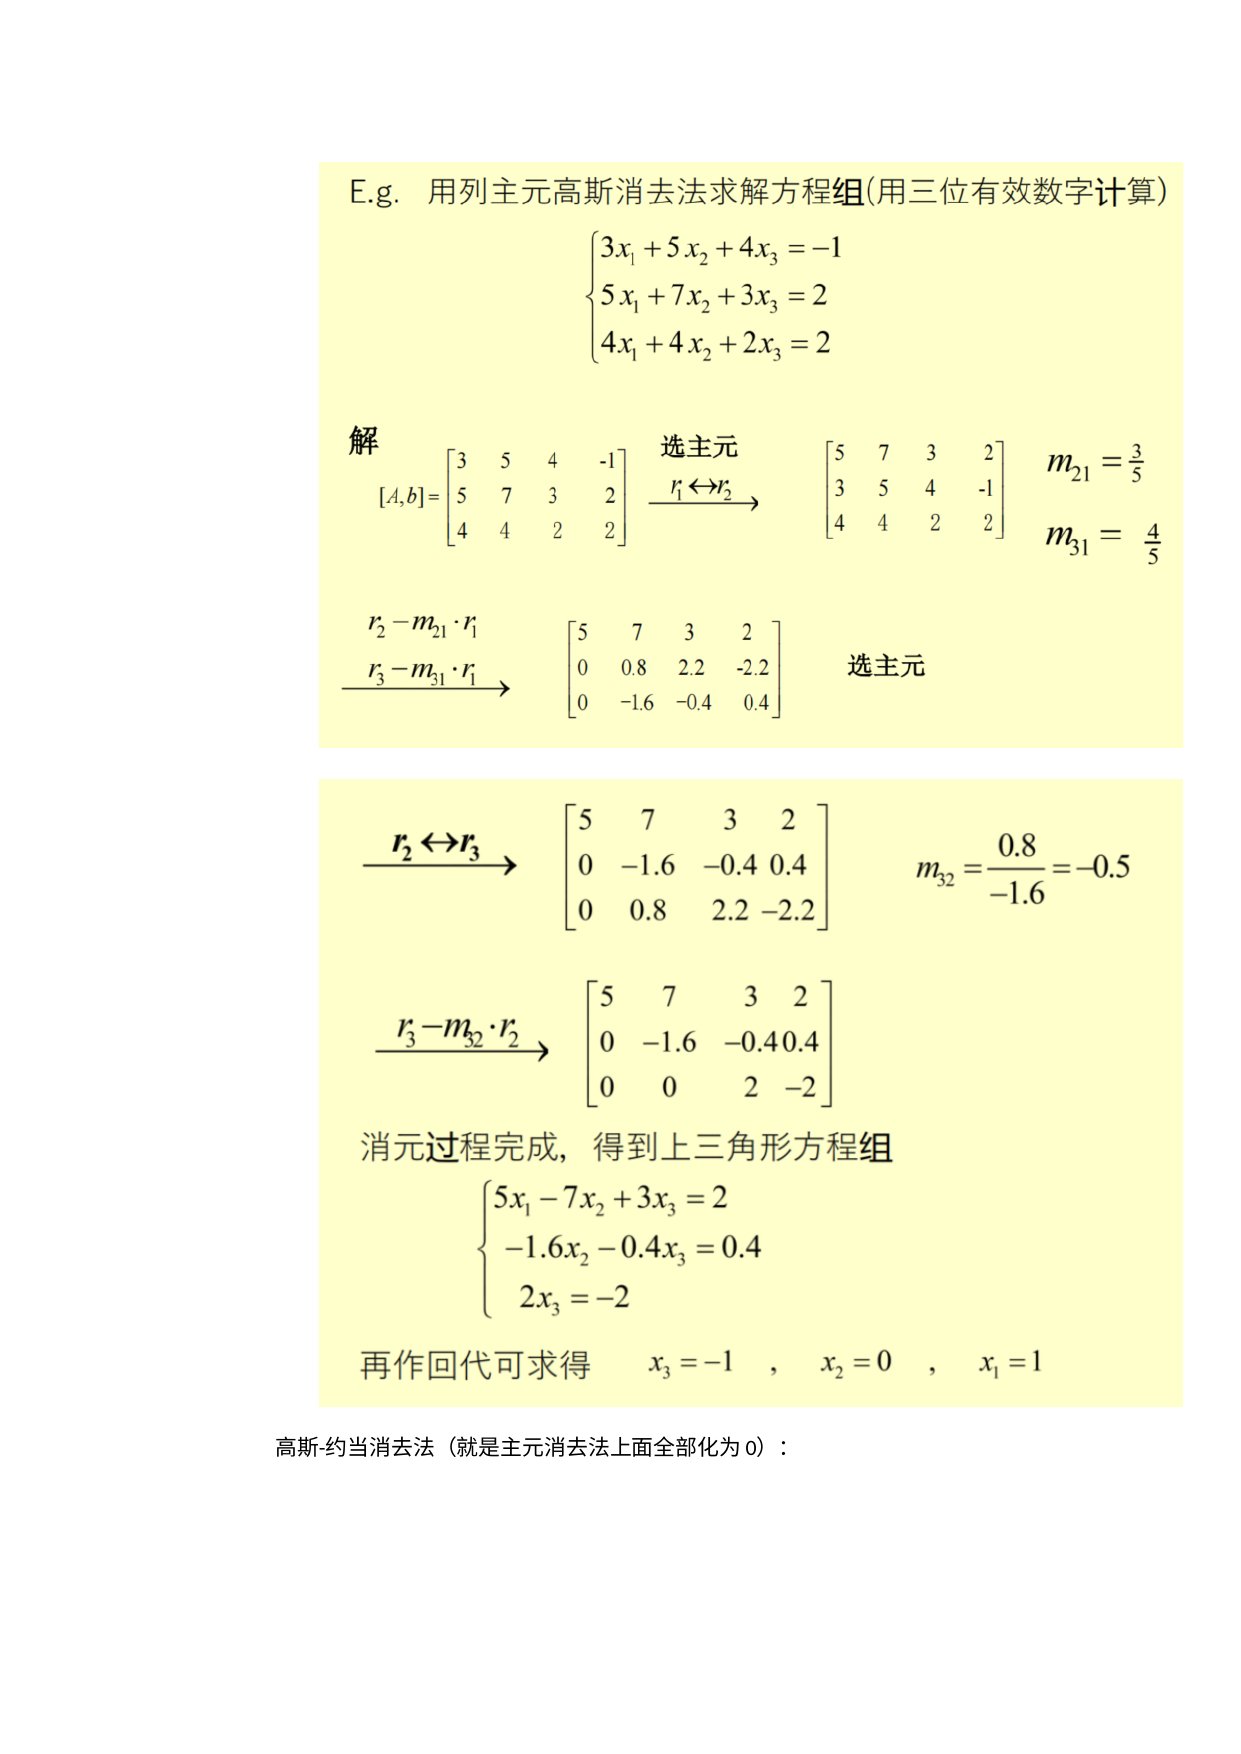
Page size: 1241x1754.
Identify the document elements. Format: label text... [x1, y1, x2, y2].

picture [318, 162, 1184, 748]
list 高斯-约当消去法（就是主元消去法上面全部化为0）： [231, 1429, 1053, 1462]
picture [318, 779, 1183, 1407]
